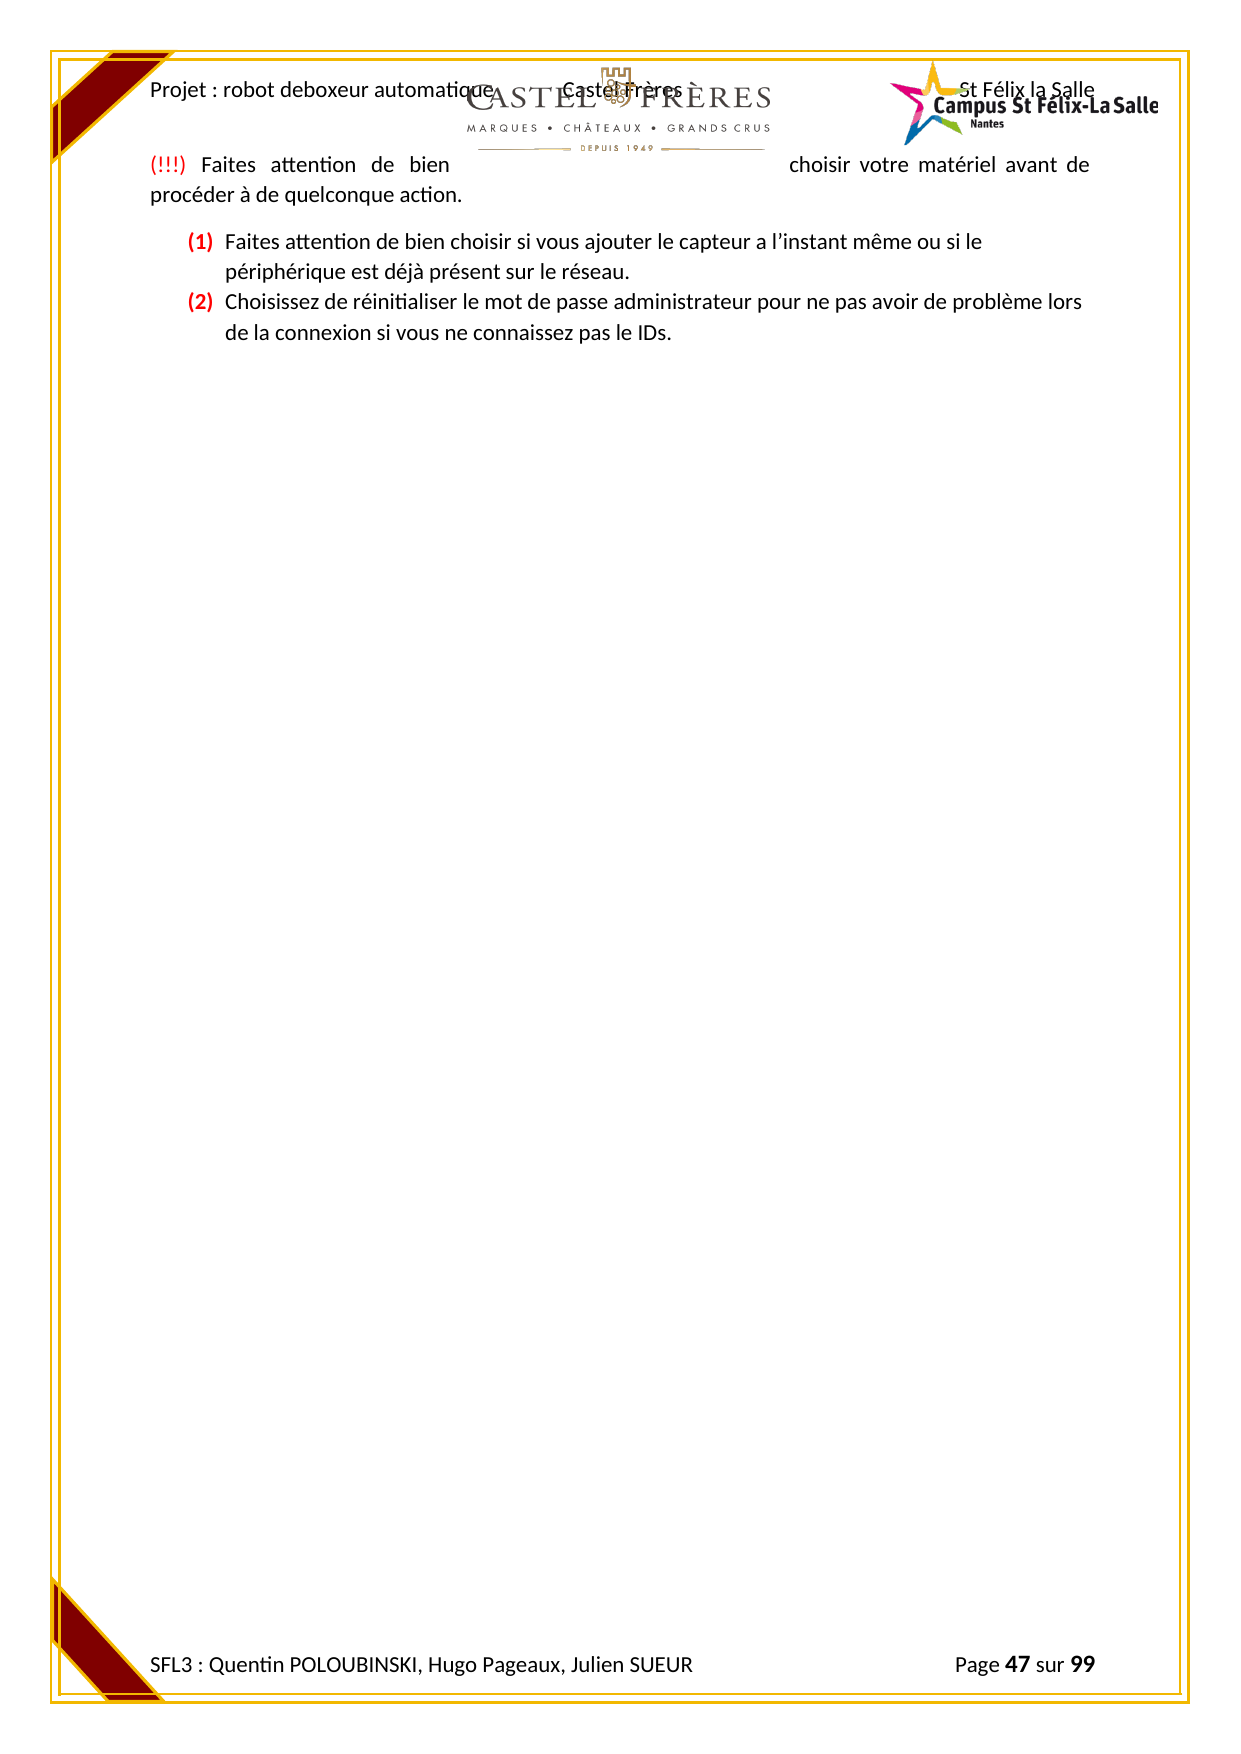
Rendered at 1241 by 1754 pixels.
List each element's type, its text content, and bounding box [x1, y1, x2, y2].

list Choisissez de réinitialiser le mot de passe administrateur pour ne pas avoir de problème lors de la connexion si vous ne connaissez pas le IDs. [187, 287, 1090, 346]
picture [460, 59, 773, 157]
list Faites attention de bien choisir si vous ajouter le capteur a l’instant même ou si le périphérique est déjà présent sur le réseau. [187, 227, 1090, 285]
text (!!!) Faites attention de bien choisir votre matériel avant de procéder à de quelconque action. [150, 150, 1090, 208]
picture [889, 60, 1158, 145]
